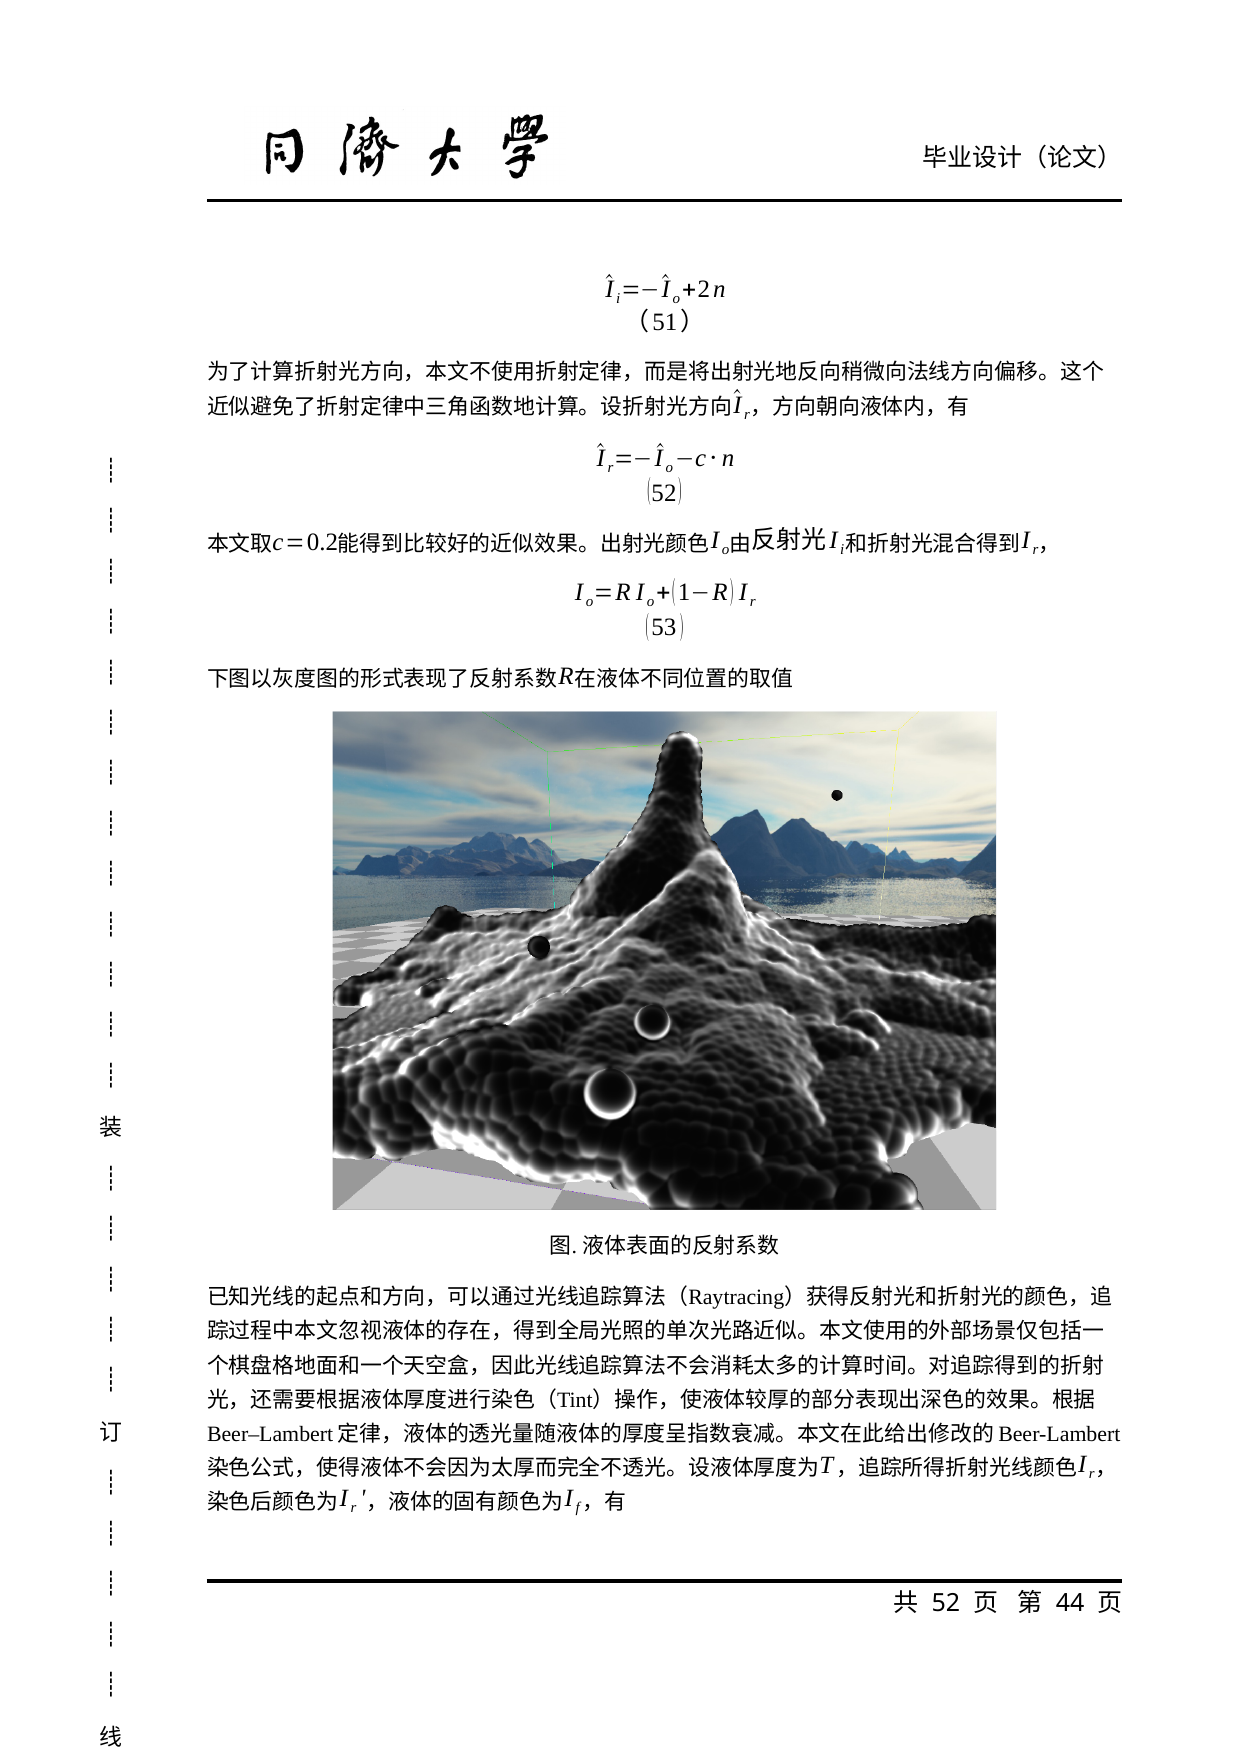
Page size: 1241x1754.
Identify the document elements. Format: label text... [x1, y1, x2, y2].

text 为了计算折射光方向，本文不使用折射定律，而是将出射光地反向稍微向法线方向偏移。这个近似避免了折射定律中三角函数地计算。设折射光方向，方向朝向液体内，有 [207, 354, 1122, 422]
text 已知光线的起点和方向，可以通过光线追踪算法（Raytracing）获得反射光和折射光的颜色，追踪过程中本文忽视液体的存在，得到全局光照的单次光路近似。本文使用的外部场景仅包括一个棋盘格地面和一个天空盒，因此光线追踪算法不会消耗太多的计算时间。对追踪得到的折射光，还需要根据液体厚度进行染色（Tint）操作，使液体较厚的部分表现出深色的效果。根据Beer–Lambert定律，液体的透光量随液体的厚度呈指数衰减。本文在此给出修改的Beer-Lambert染色公式，使得液体不会因为太厚而完全不透光。设液体厚度为，追踪所得折射光线颜色，染色后颜色为，液体的固有颜色为，有 [207, 1279, 1122, 1516]
text 图. 液体表面的反射系数 [207, 1228, 1122, 1260]
text 下图以灰度图的形式表现了反射系数在液体不同位置的取值 [207, 661, 1122, 692]
picture [244, 106, 566, 185]
picture [332, 711, 997, 1210]
text 本文取能得到比较好的近似效果。出射光颜色由和折射光混合得到， [207, 526, 1122, 558]
